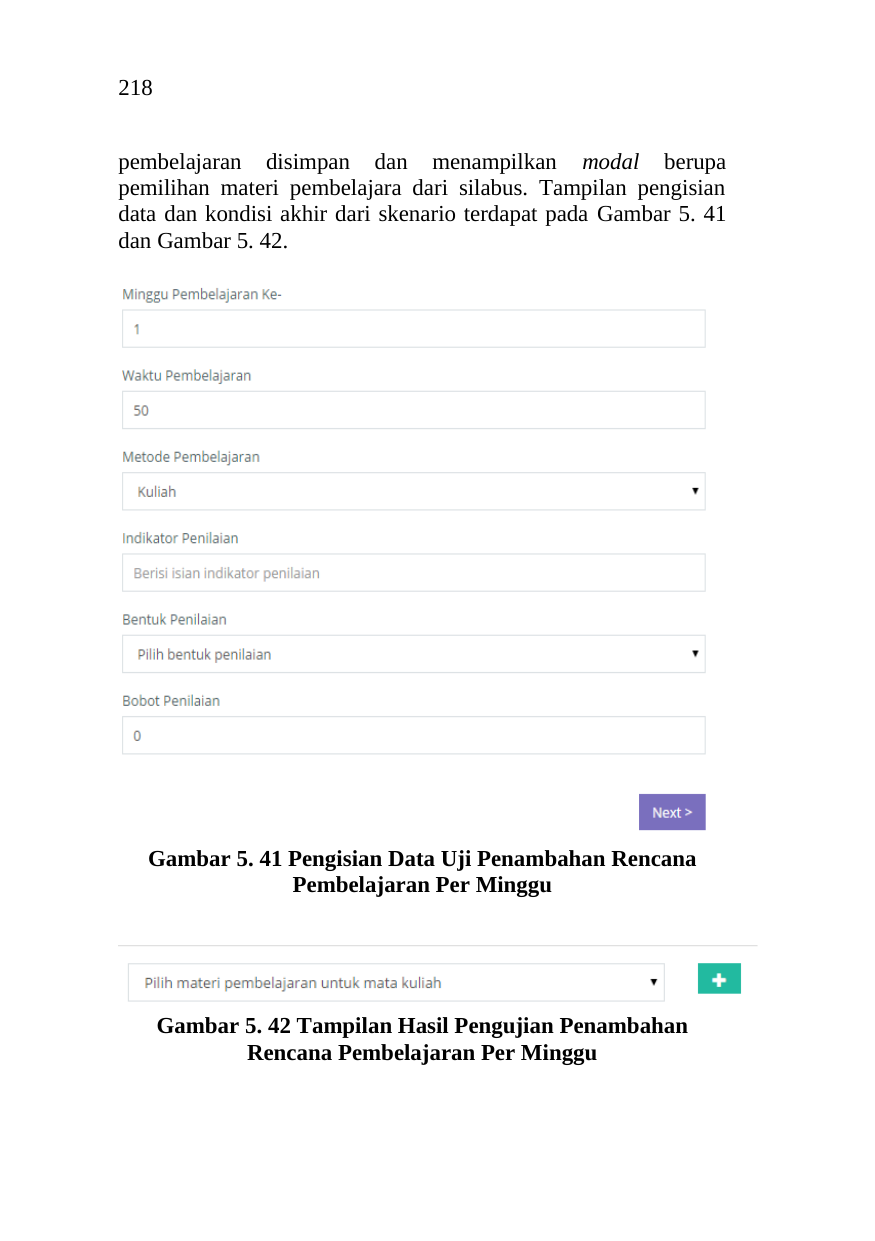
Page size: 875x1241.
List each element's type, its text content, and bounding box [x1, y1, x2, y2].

text Gambar 5. 41 Pengisian Data Uji Penambahan Rencana Pembelajaran Per Minggu [118, 845, 726, 898]
picture [118, 279, 717, 846]
picture [118, 945, 762, 1013]
text Gambar 5. 42 Tampilan Hasil Pengujian Penambahan Rencana Pembelajaran Per Minggu [118, 1013, 726, 1065]
